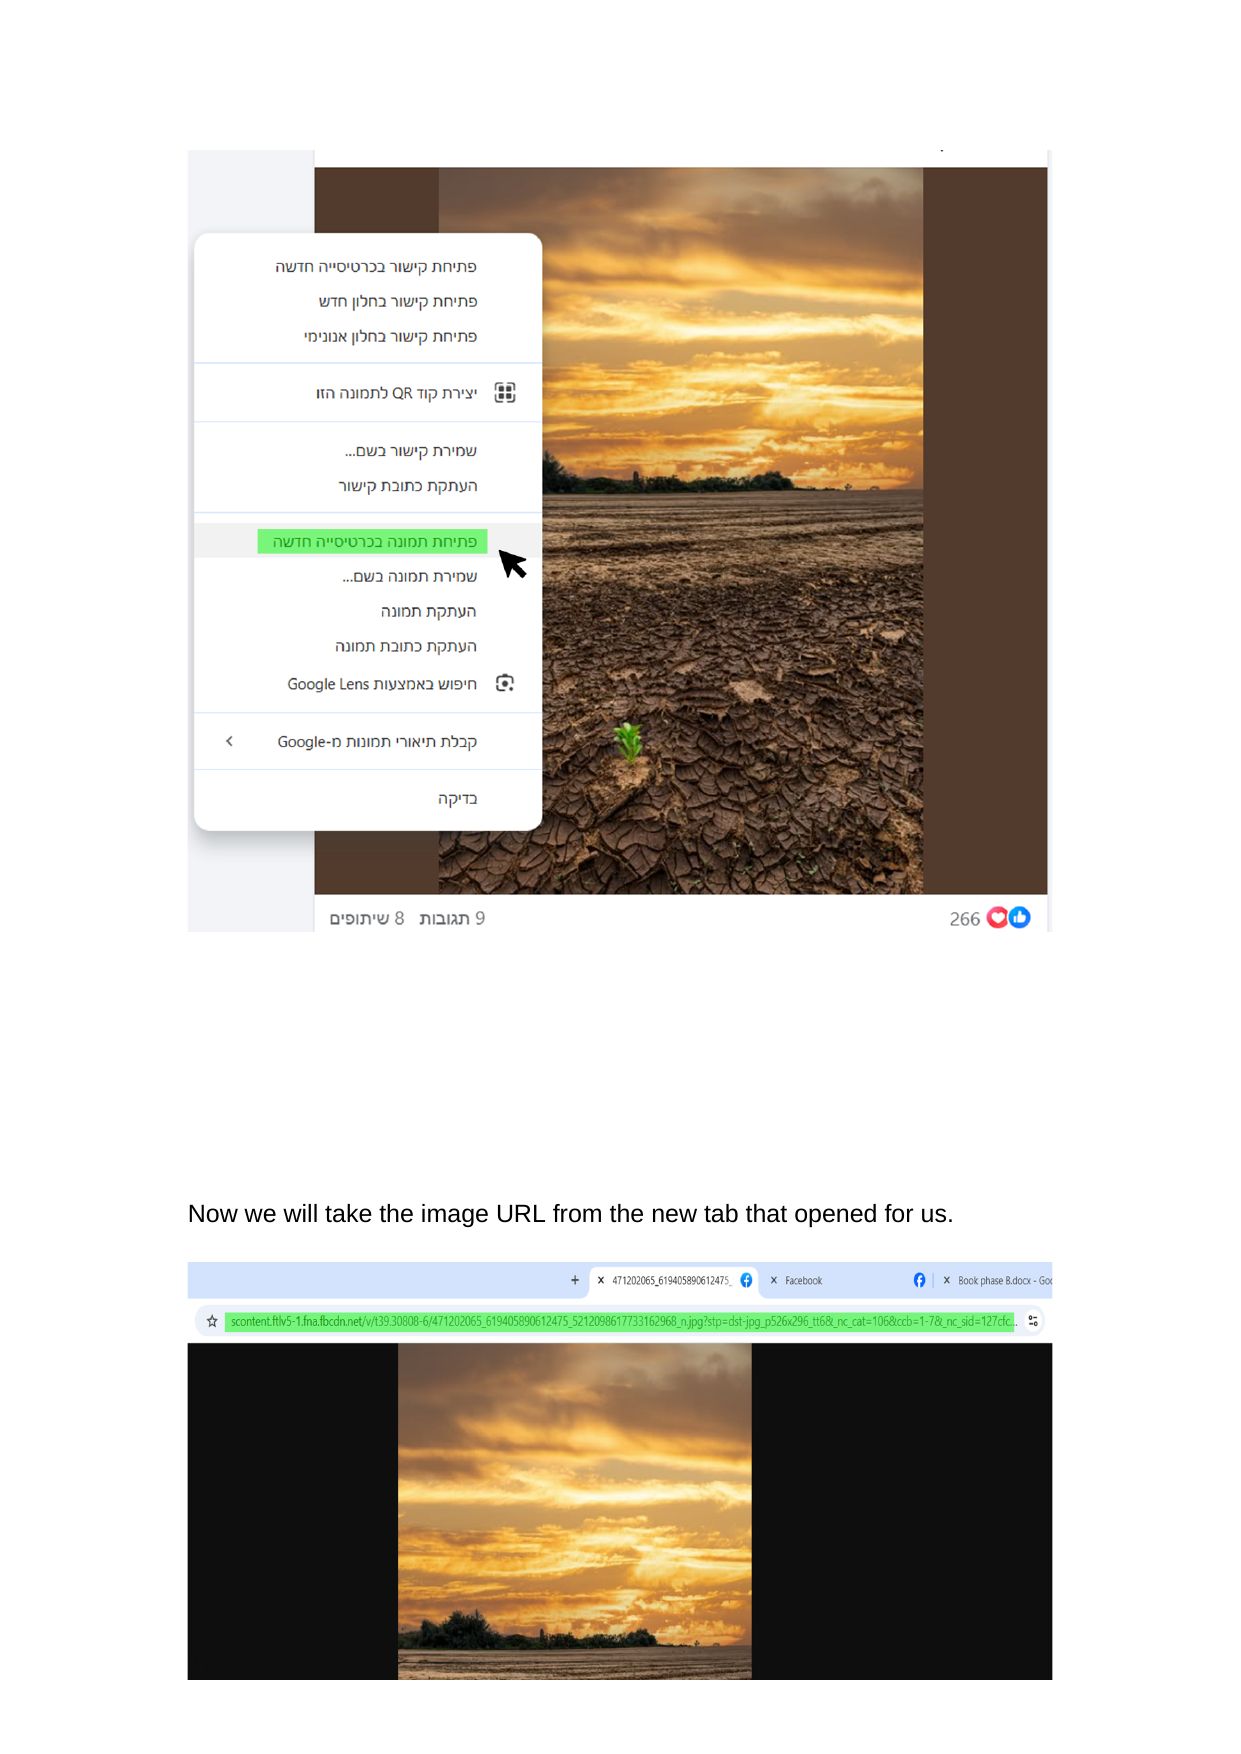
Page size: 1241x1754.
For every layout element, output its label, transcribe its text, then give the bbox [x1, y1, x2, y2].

picture [187, 150, 1053, 932]
text Now we will take the image URL from the new tab that opened for us. [188, 1199, 1052, 1228]
picture [187, 1262, 1053, 1680]
